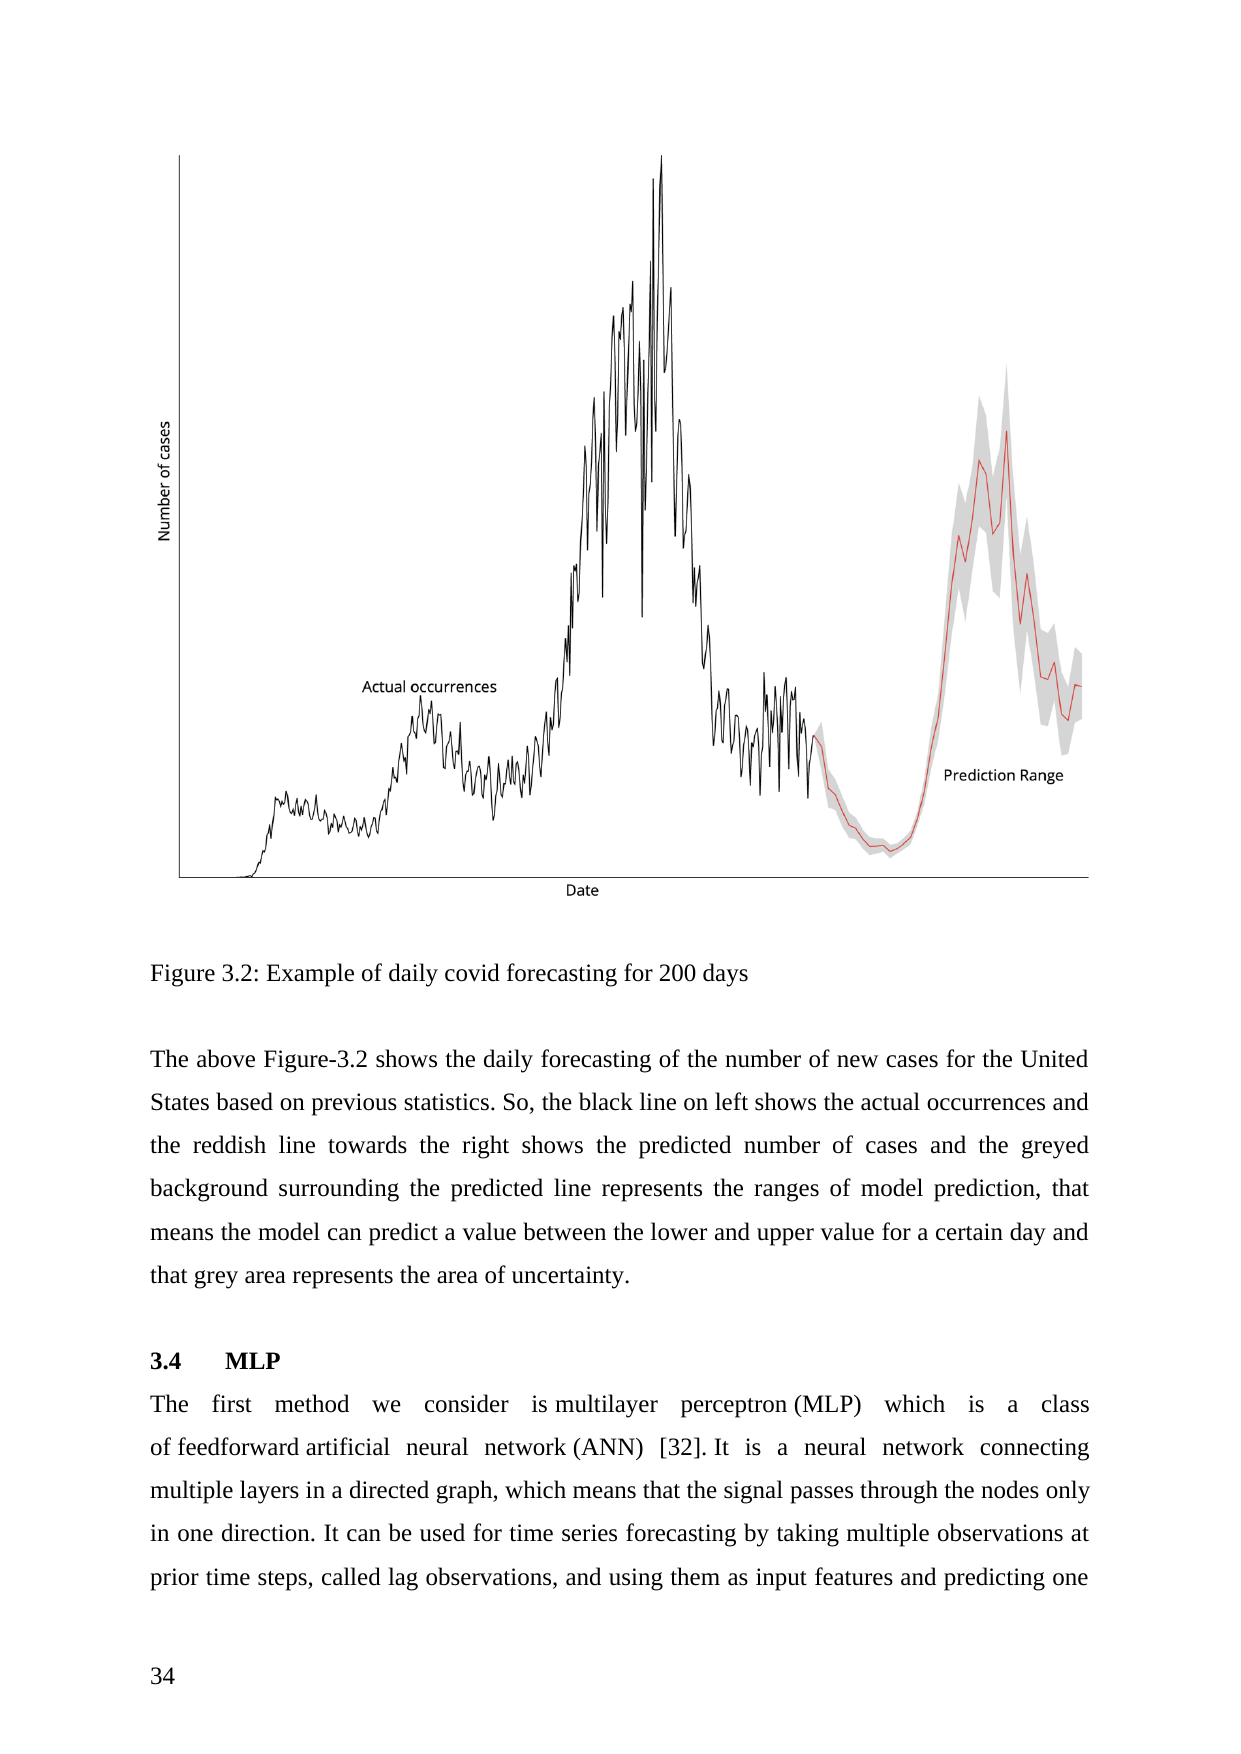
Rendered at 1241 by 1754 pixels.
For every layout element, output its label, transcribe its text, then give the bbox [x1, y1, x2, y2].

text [150, 1504, 1090, 1562]
text The above Figure-3.2 shows the daily forecasting of the number of new cases for the United States based on previous statistics. So, the black line on left shows the actual occurrences and the reddish line towards the right shows the predicted number of cases and the greyed background surrounding the predicted line represents the ranges of model prediction, that means the model can predict a value between the lower and upper value for a certain day and that grey area represents the area of uncertainty. [150, 1044, 1090, 1288]
picture [150, 150, 1091, 901]
text Figure 3.2: Example of daily covid forecasting for 200 days [150, 958, 1090, 987]
